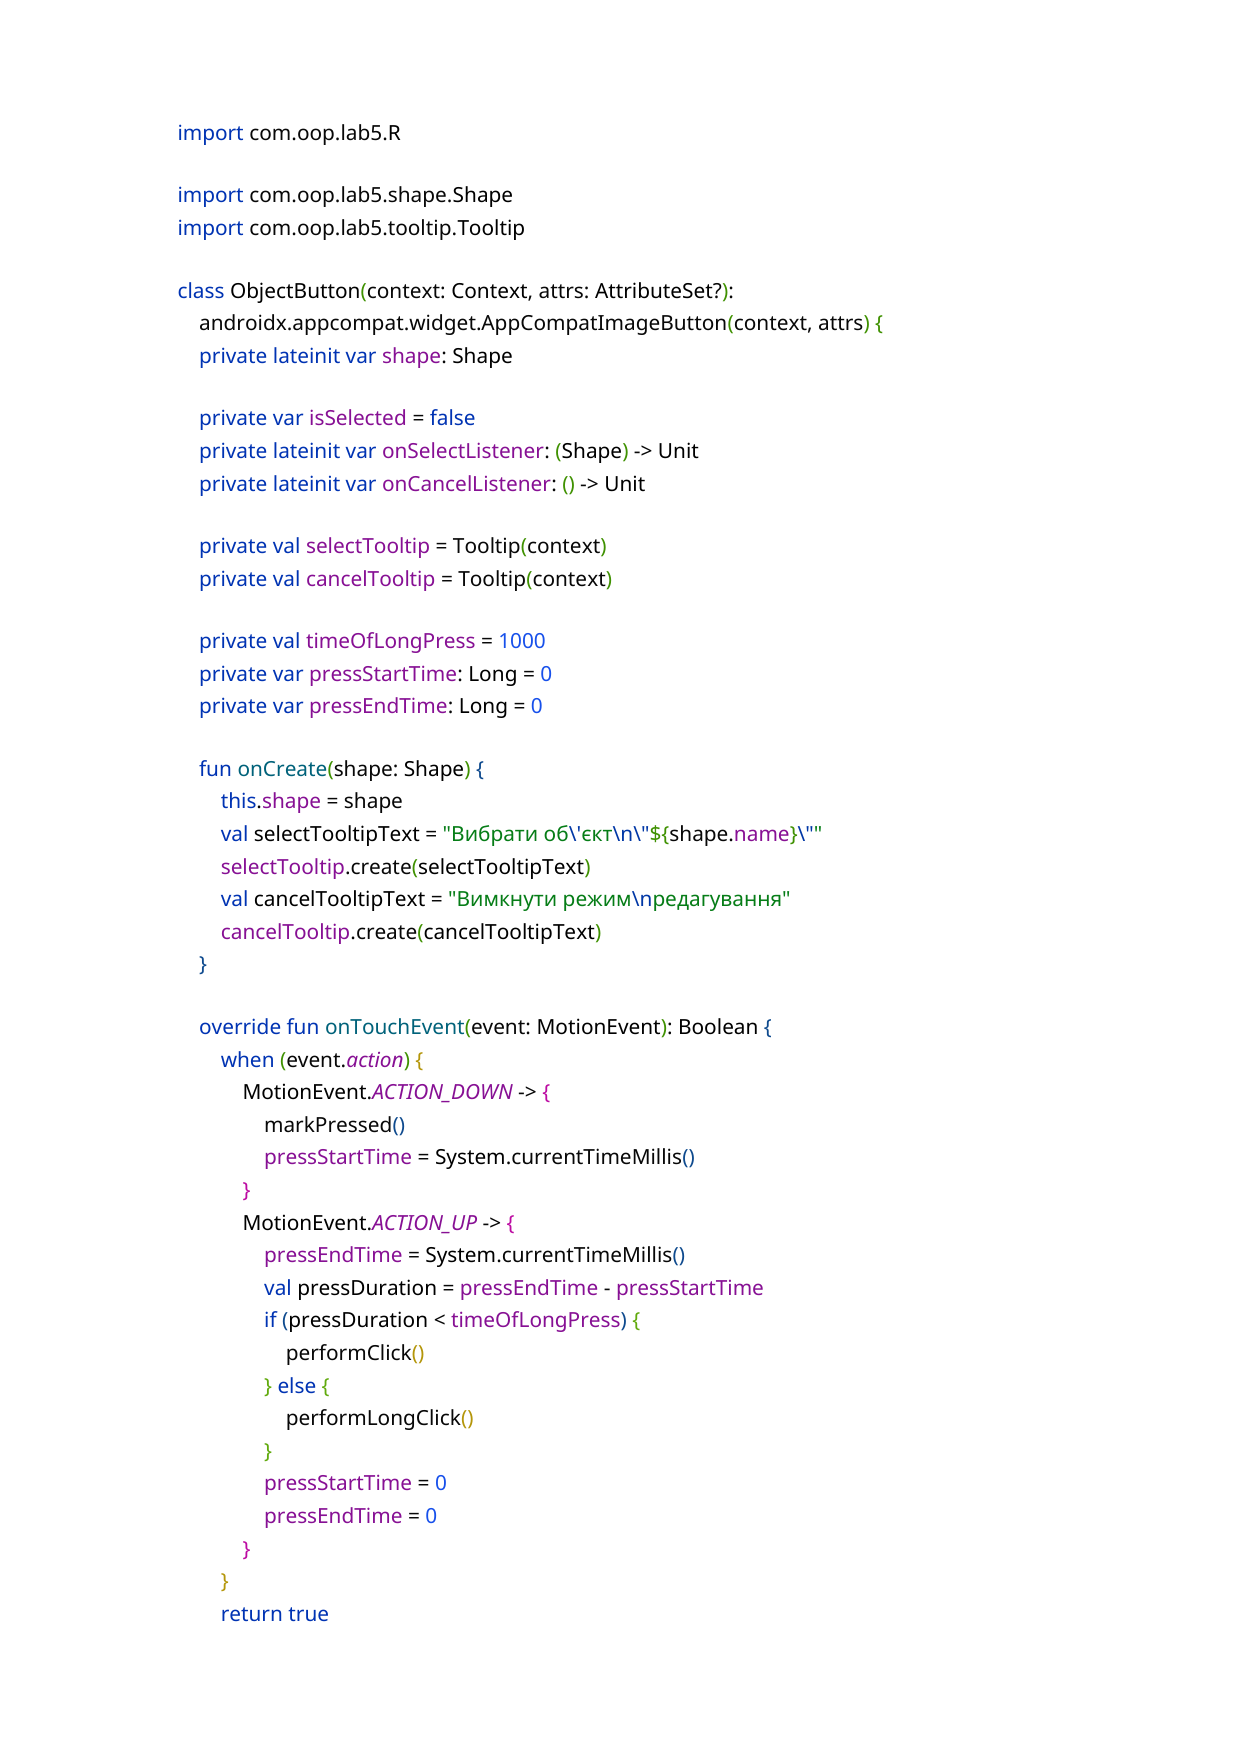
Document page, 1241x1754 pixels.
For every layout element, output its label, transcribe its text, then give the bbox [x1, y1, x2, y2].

text private var isSelected = false private lateinit var onSelectListener: (Shape) -> Unit private lateinit var onCancelListener: () -> Unit [177, 403, 1152, 527]
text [177, 1012, 1152, 1627]
text import com.oop.lab5.shape.Shape import com.oop.lab5.tooltip.Tooltip [177, 181, 1152, 272]
text private val timeOfLongPress = 1000 private var pressStartTime: Long = 0 private var pressEndTime: Long = 0 [177, 626, 1152, 750]
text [177, 118, 1152, 177]
text private val selectTooltip = Tooltip(context) private val cancelTooltip = Tooltip(context) [177, 531, 1152, 622]
text class ObjectButton(context: Context, attrs: AttributeSet?): androidx.appcompat.widget.AppCompatImageButton(context, attrs) { private lateinit var shape: Shape [177, 276, 1152, 399]
text fun onCreate(shape: Shape) { this.shape = shape val selectTooltipText = "Вибрати об\'єкт\n\"${shape.name}\"" selectTooltip.create(selectTooltipText) val cancelTooltipText = "Вимкнути режим\nредагування" cancelTooltip.create(cancelTooltipText) } [177, 754, 1152, 1008]
